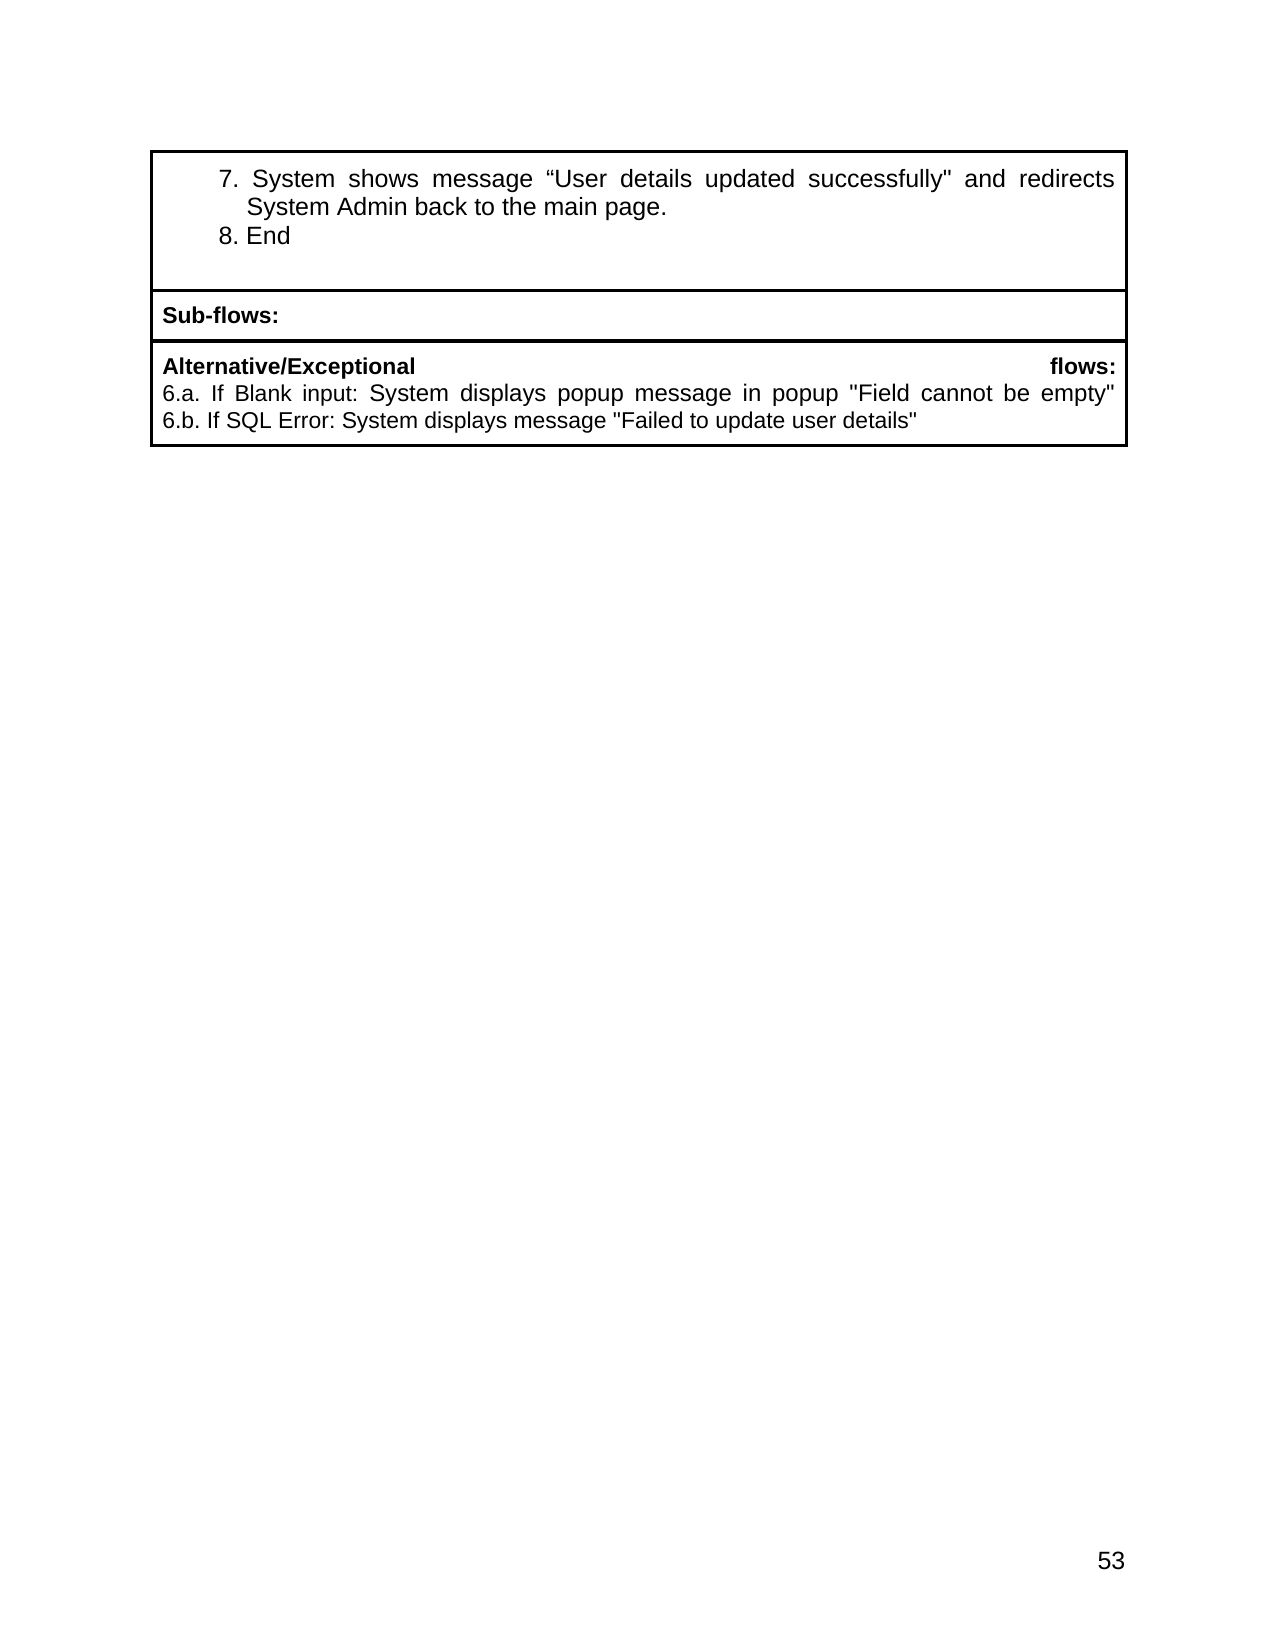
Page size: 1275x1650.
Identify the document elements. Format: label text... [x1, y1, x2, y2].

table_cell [153, 153, 1125, 289]
table_cell Alternative/Exceptional flows: 6.a. If Blank input: System displays popup message in popup "Field cannot be empty" 6.b. If SQL Error: System displays message "Failed to update user details" [153, 343, 1125, 443]
table_cell Sub-flows: [153, 292, 1125, 339]
